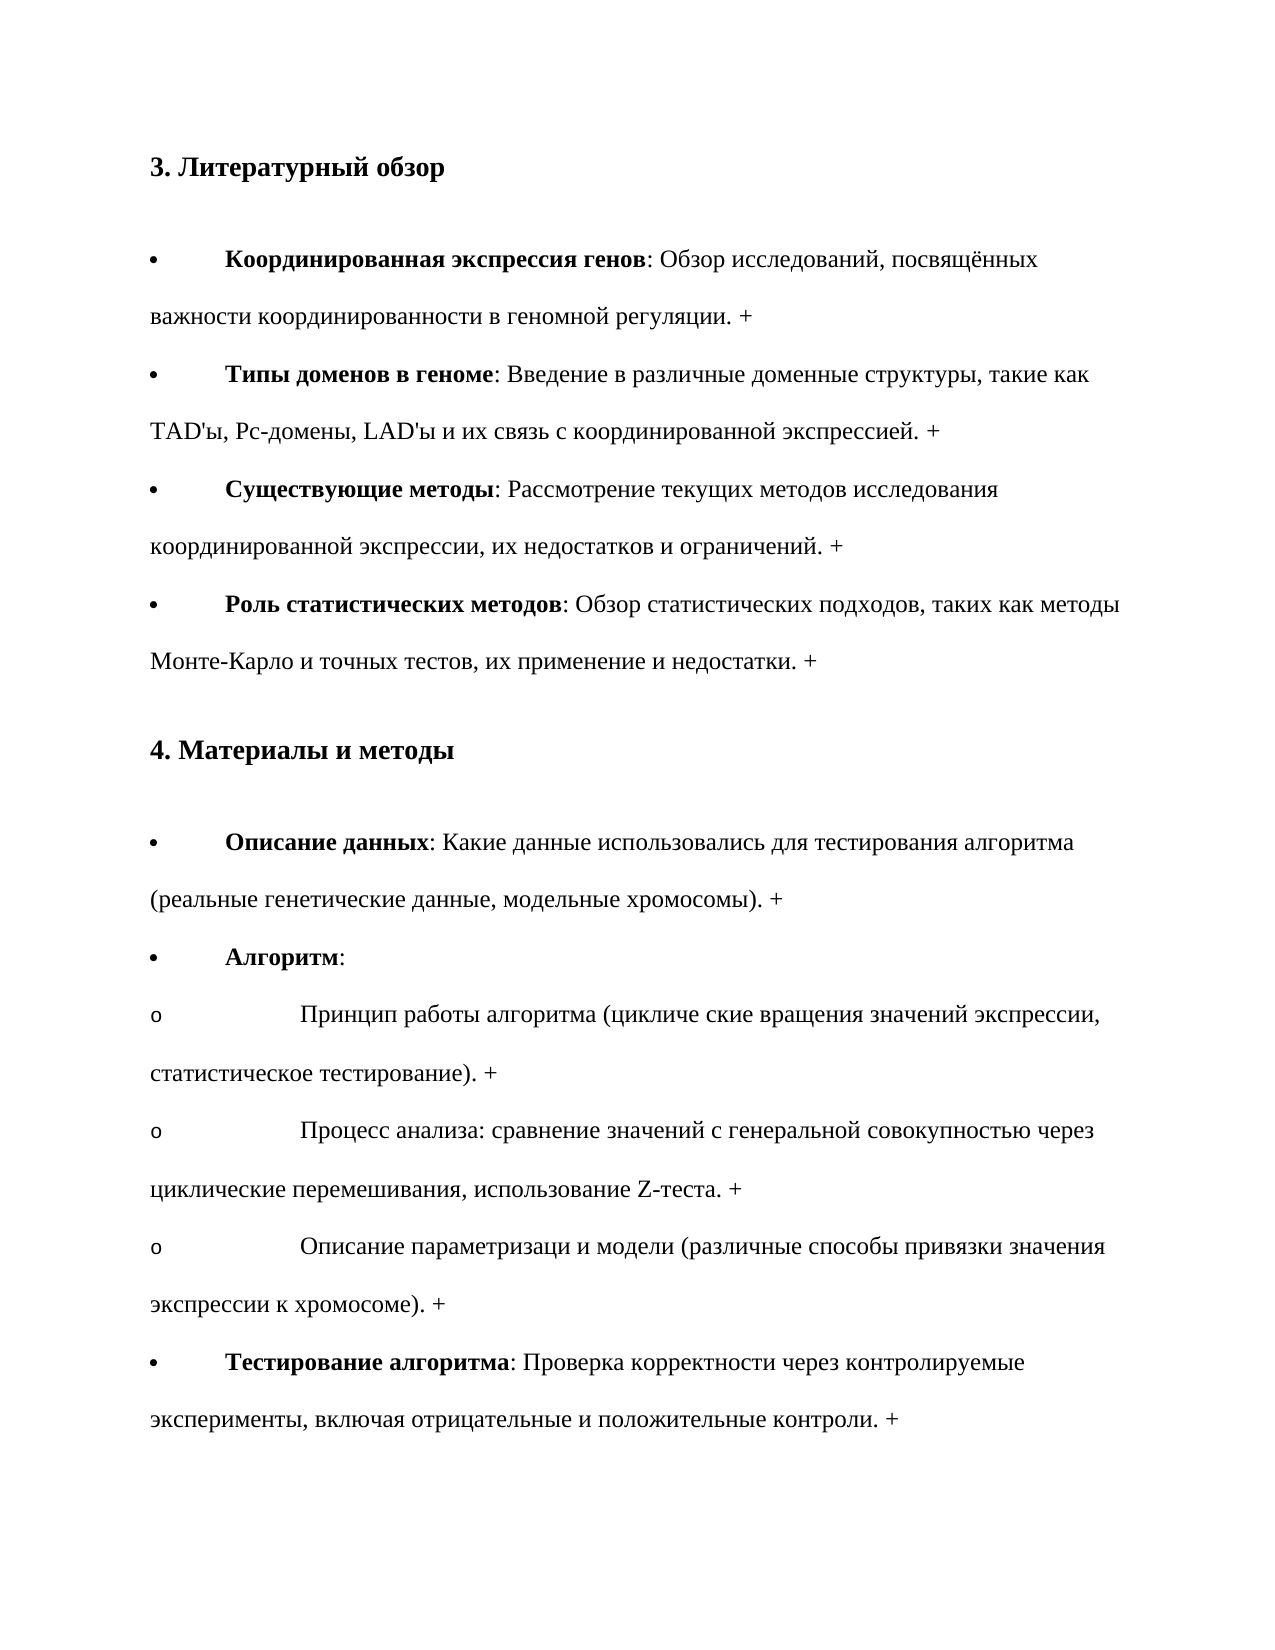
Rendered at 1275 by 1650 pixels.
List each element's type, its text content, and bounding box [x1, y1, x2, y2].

list Тестирование алгоритма: Проверка корректности через контролируемые эксперименты, включая отрицательные и положительные контроли. + [150, 1347, 1125, 1433]
list Алгоритм: [150, 942, 1125, 971]
list Типы доменов в геноме: Введение в различные доменные структуры, такие как TAD'ы, Pc-домены, LAD'ы и их связь с координированной экспрессией. + [150, 359, 1125, 445]
list Описание параметризаци и модели (различные способы привязки значения экспрессии к хромосоме). + [150, 1231, 1125, 1318]
text 3. Литературный обзор [150, 150, 1125, 182]
list Описание данных: Какие данные использовались для тестирования алгоритма (реальные генетические данные, модельные хромосомы). + [150, 827, 1125, 913]
list Процесс анализа: сравнение значений с генеральной совокупностью через циклические перемешивания, использование Z-теста. + [150, 1115, 1125, 1202]
text 4. Материалы и методы [150, 733, 1125, 766]
list Существующие методы: Рассмотрение текущих методов исследования координированной экспрессии, их недостатков и ограничений. + [150, 474, 1125, 560]
list Роль статистических методов: Обзор статистических подходов, таких как методы Монте-Карло и точных тестов, их применение и недостатки. + [150, 589, 1125, 675]
list Координированная экспрессия генов: Обзор исследований, посвящённых важности координированности в геномной регуляции. + [150, 244, 1125, 330]
list Принцип работы алгоритма (цикличе ские вращения значений экспрессии, статистическое тестирование). + [150, 999, 1125, 1087]
